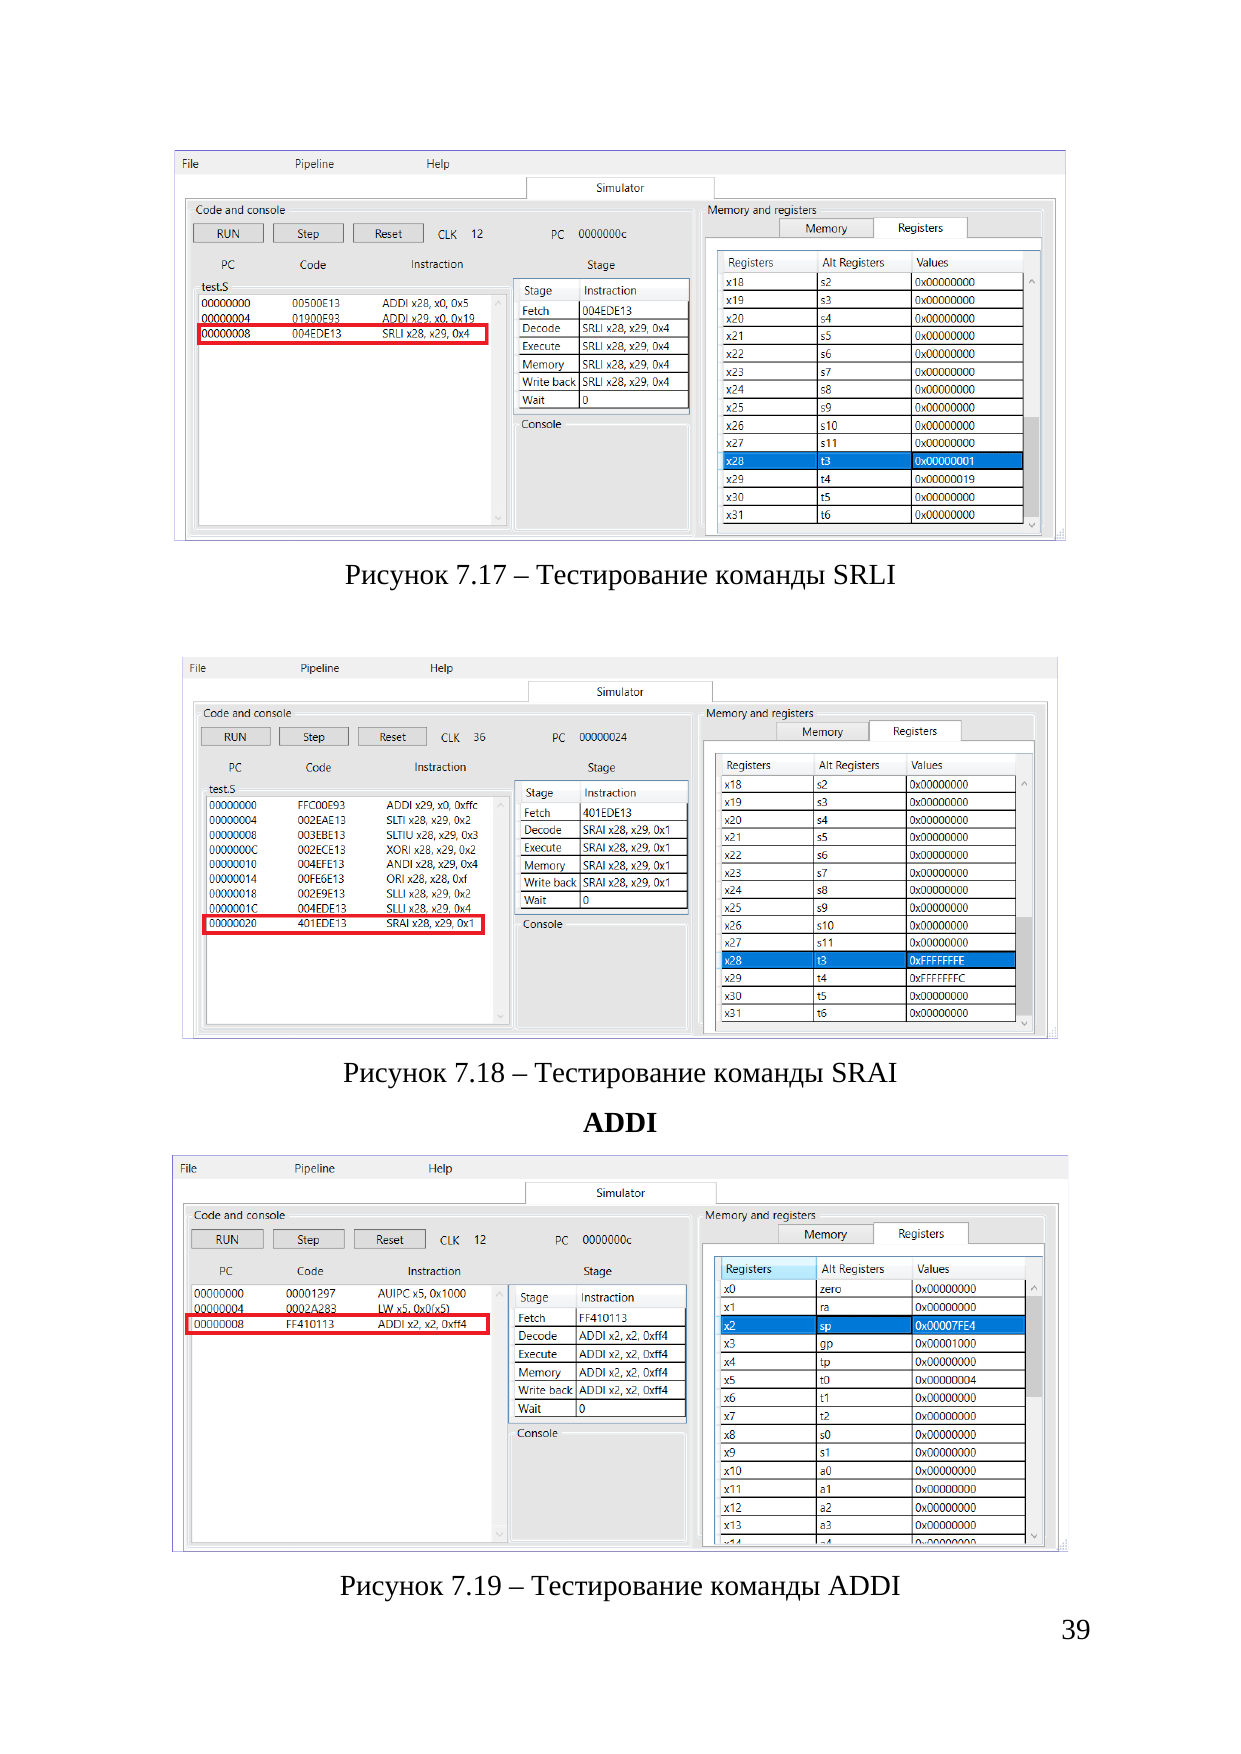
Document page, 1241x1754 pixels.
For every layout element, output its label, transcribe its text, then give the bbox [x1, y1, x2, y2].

picture [172, 1155, 1069, 1552]
text Рисунок 7.18 – Тестирование команды SRAI [150, 1055, 1090, 1088]
picture [182, 657, 1058, 1039]
text ADDI [150, 1105, 1090, 1139]
text Рисунок 7.19 – Тестирование команды ADDI [150, 1568, 1090, 1601]
text Рисунок 7.17 – Тестирование команды SRLI [150, 557, 1090, 591]
picture [174, 150, 1066, 541]
